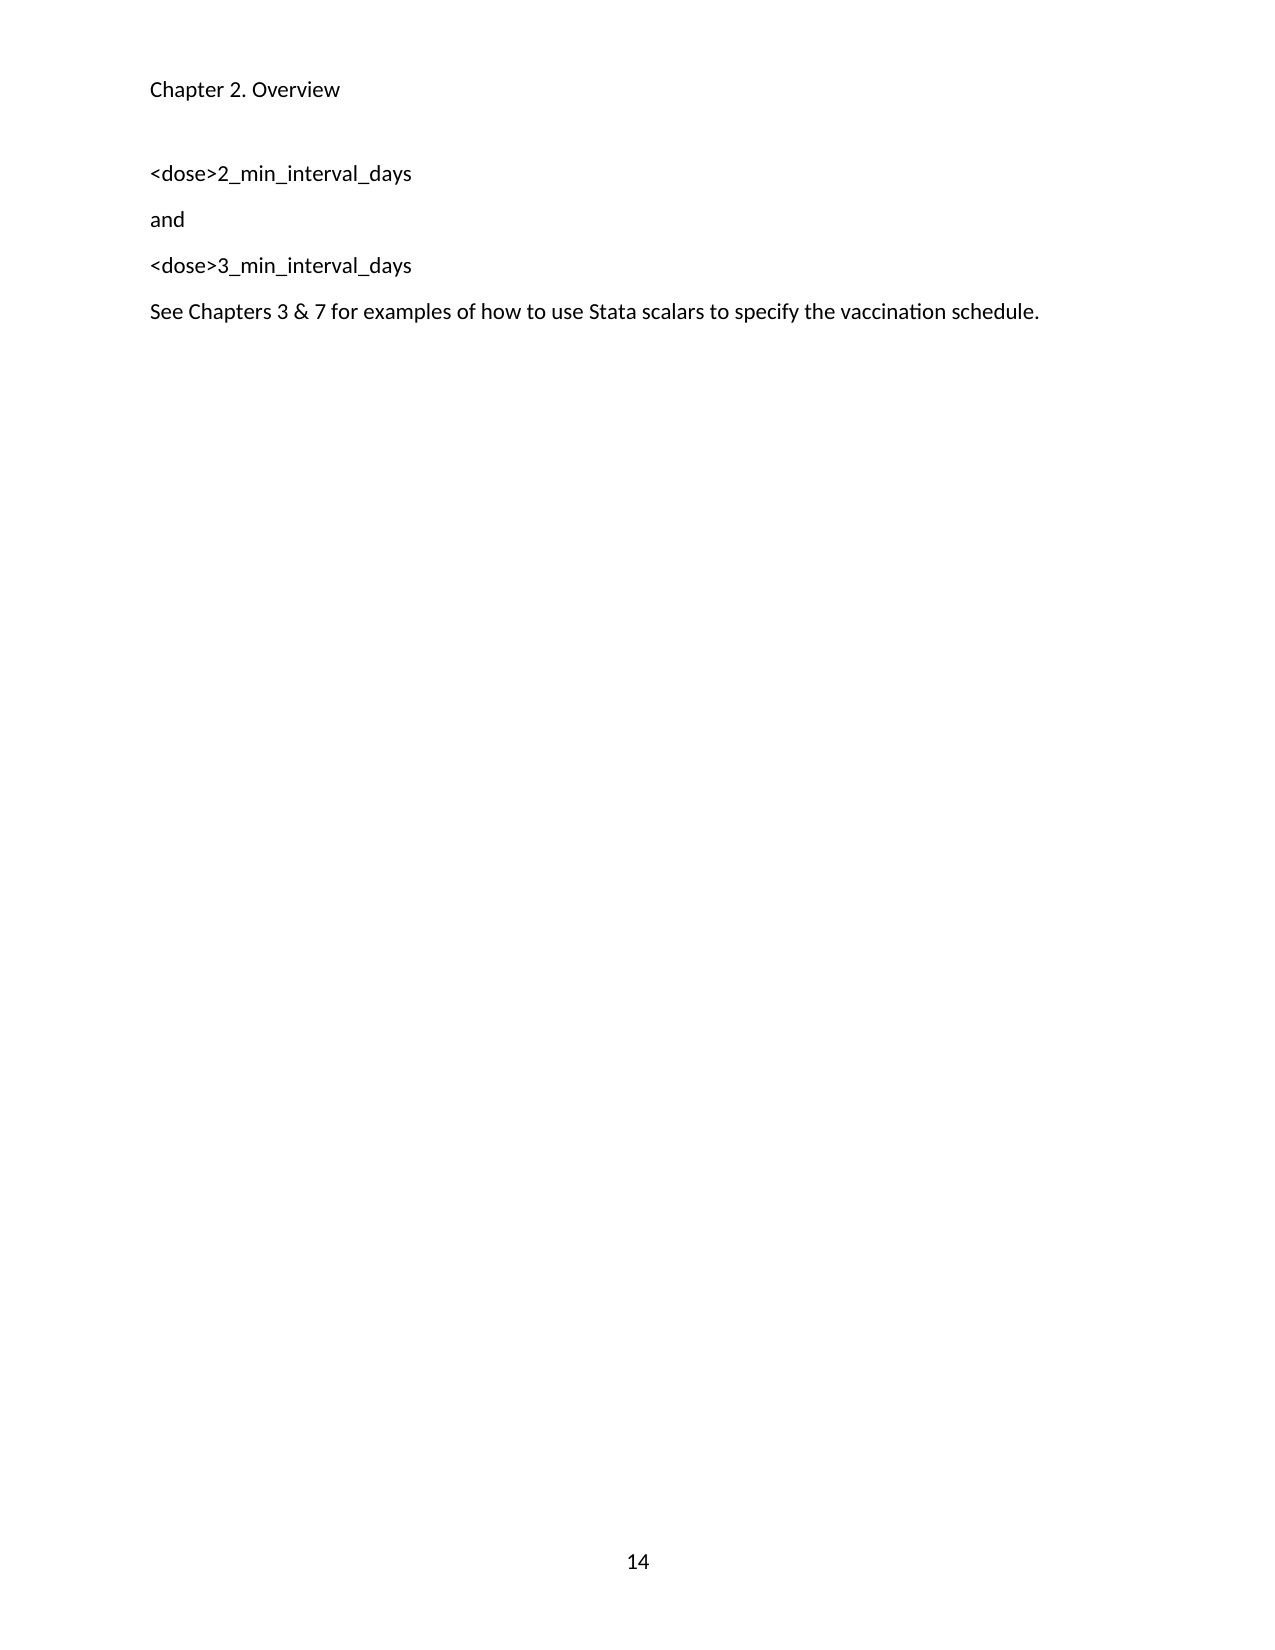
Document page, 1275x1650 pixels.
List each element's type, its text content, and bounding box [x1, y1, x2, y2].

text <dose>2_min_interval_days [150, 159, 1125, 187]
text See Chapters 3 & 7 for examples of how to use Stata scalars to specify the vaccination schedule. [150, 297, 1125, 325]
text <dose>3_min_interval_days [150, 251, 1125, 279]
text and [150, 205, 1125, 233]
